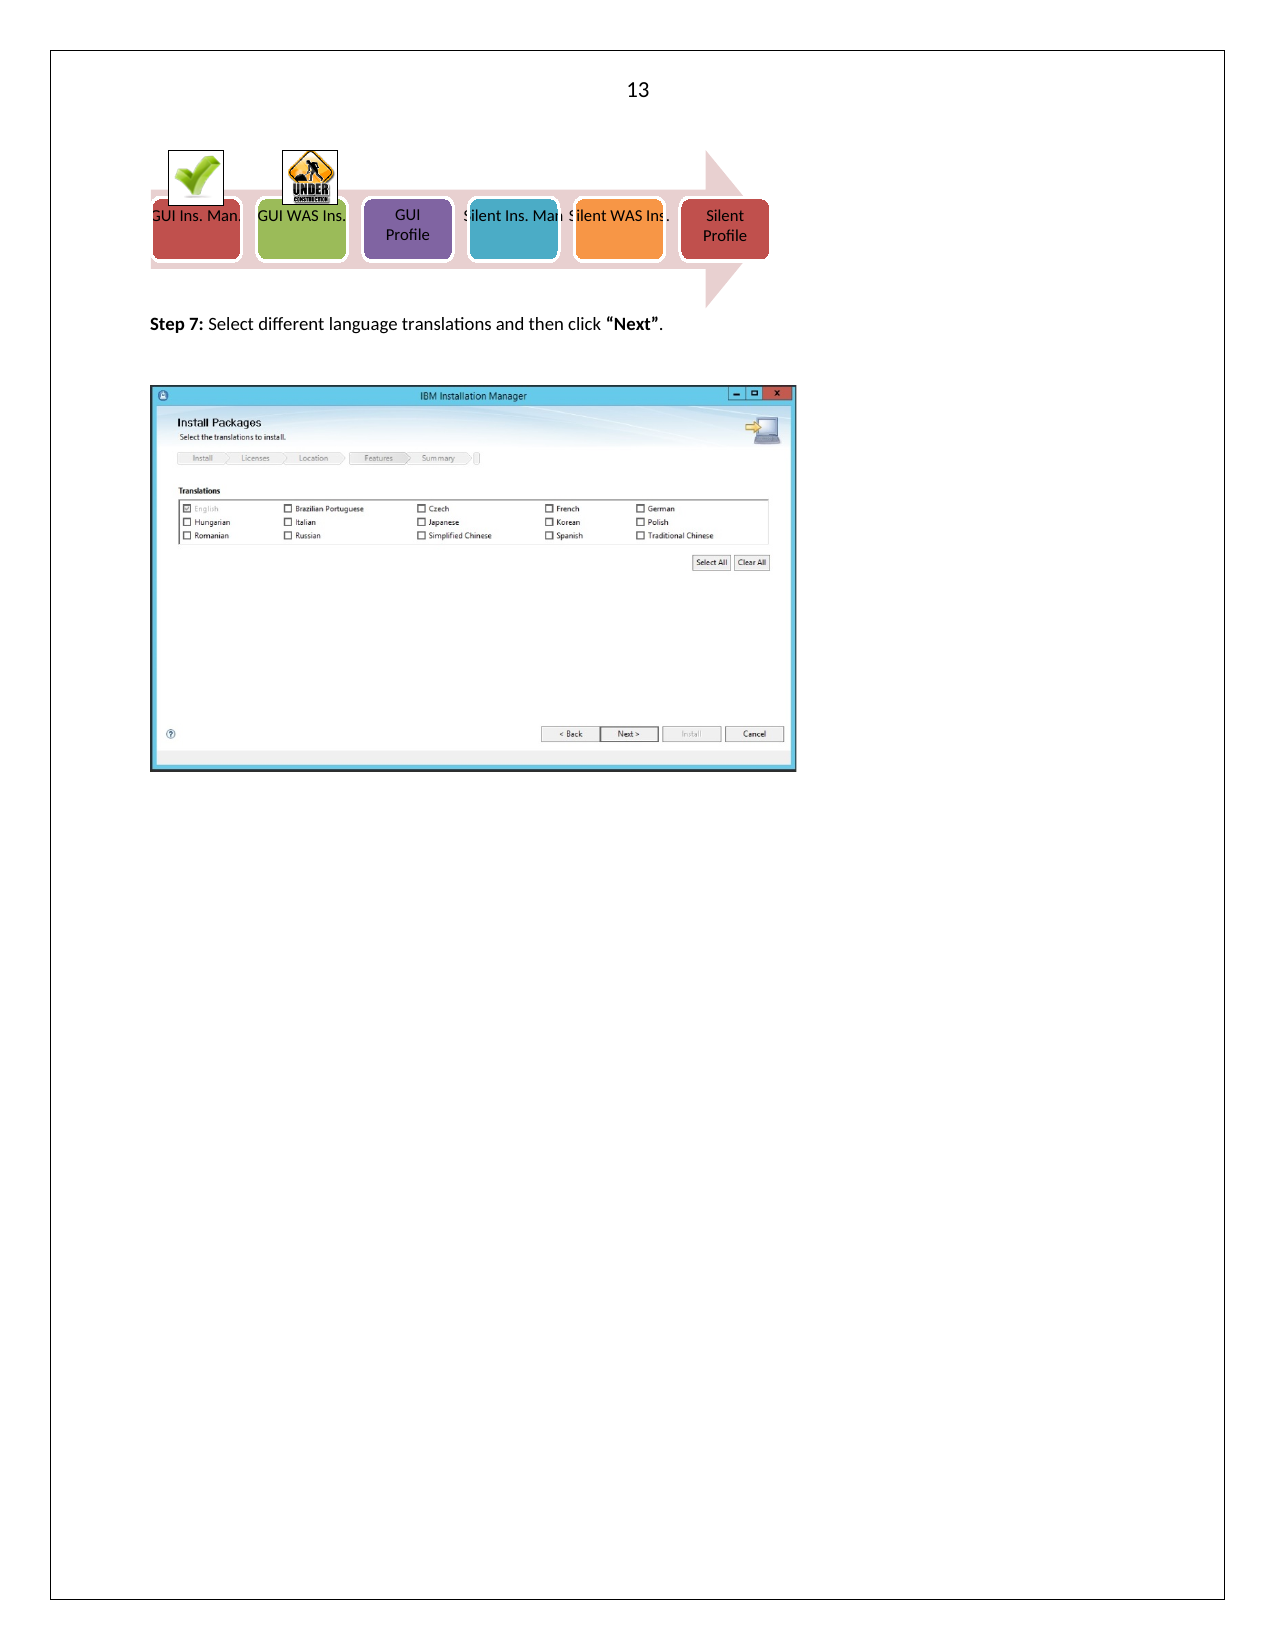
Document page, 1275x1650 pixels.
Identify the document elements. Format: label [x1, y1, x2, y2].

picture [150, 385, 797, 772]
picture [169, 151, 223, 205]
picture [283, 151, 337, 204]
